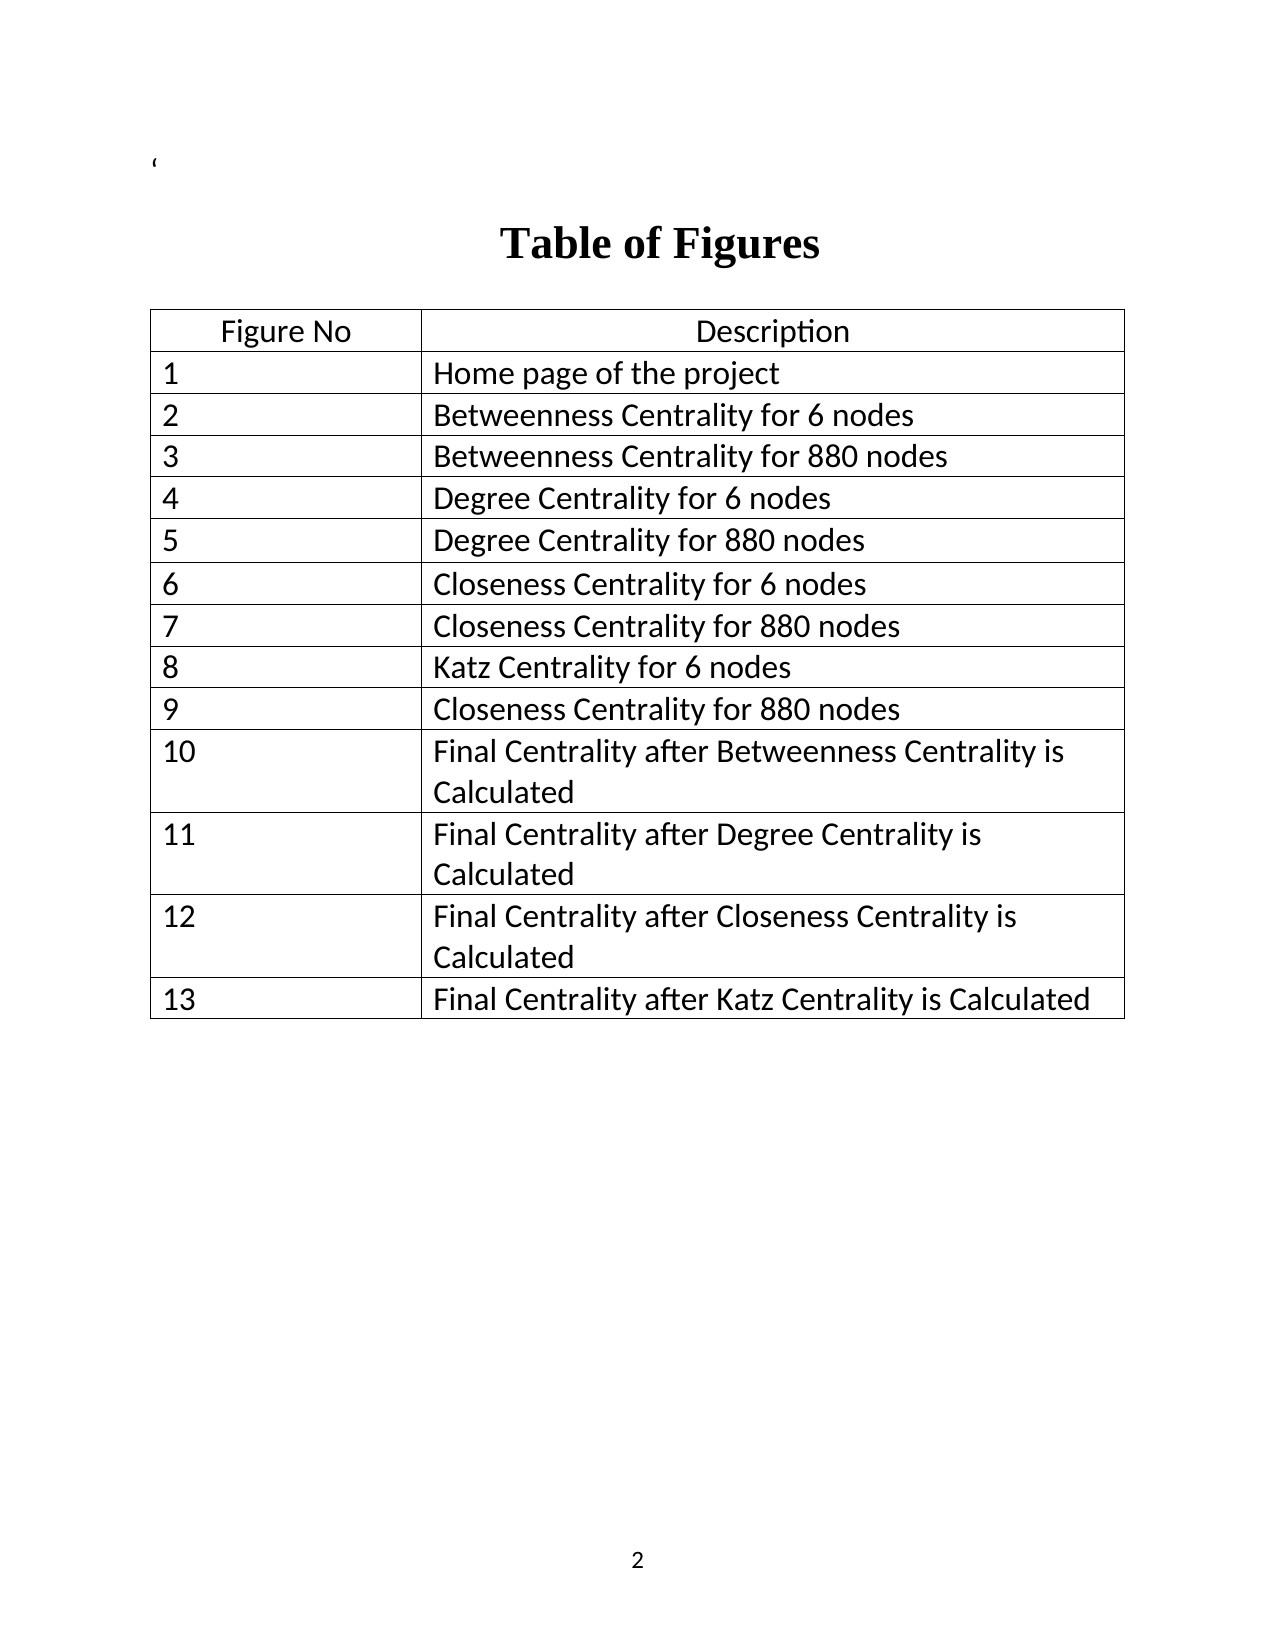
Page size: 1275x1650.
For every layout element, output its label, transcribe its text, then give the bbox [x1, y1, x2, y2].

table_header Description [422, 310, 1124, 351]
table_cell 1 [151, 352, 421, 393]
table_cell Degree Centrality for 880 nodes [422, 519, 1124, 562]
table_cell 2 [151, 394, 421, 434]
table_cell Closeness Centrality for 880 nodes [422, 688, 1124, 729]
table_cell 12 [151, 895, 421, 977]
table_cell 11 [151, 813, 421, 894]
table_header Figure No [151, 310, 421, 351]
table_cell Betweenness Centrality for 6 nodes [422, 394, 1124, 434]
table_cell 10 [151, 730, 421, 812]
table_cell 5 [151, 519, 421, 562]
table_cell Final Centrality after Betweenness Centrality is Calculated [422, 730, 1124, 812]
table_cell Final Centrality after Katz Centrality is Calculated [422, 978, 1124, 1018]
table_cell 9 [151, 688, 421, 729]
table_cell 6 [151, 563, 421, 604]
table_cell Final Centrality after Closeness Centrality is Calculated [422, 895, 1124, 977]
table_cell 4 [151, 477, 421, 518]
table_cell Final Centrality after Degree Centrality is Calculated [422, 813, 1124, 894]
table_cell Home page of the project [422, 352, 1124, 393]
table_cell Closeness Centrality for 880 nodes [422, 605, 1124, 646]
table_cell Betweenness Centrality for 880 nodes [422, 436, 1124, 476]
table_cell 8 [151, 647, 421, 687]
table_cell Degree Centrality for 6 nodes [422, 477, 1124, 518]
table_cell Katz Centrality for 6 nodes [422, 647, 1124, 687]
table_cell 3 [151, 436, 421, 476]
table_cell Closeness Centrality for 6 nodes [422, 563, 1124, 604]
text ‘ [150, 150, 1125, 191]
table_cell 7 [151, 605, 421, 646]
subtitle Table of Figures [195, 216, 1125, 268]
table_cell 13 [151, 978, 421, 1018]
